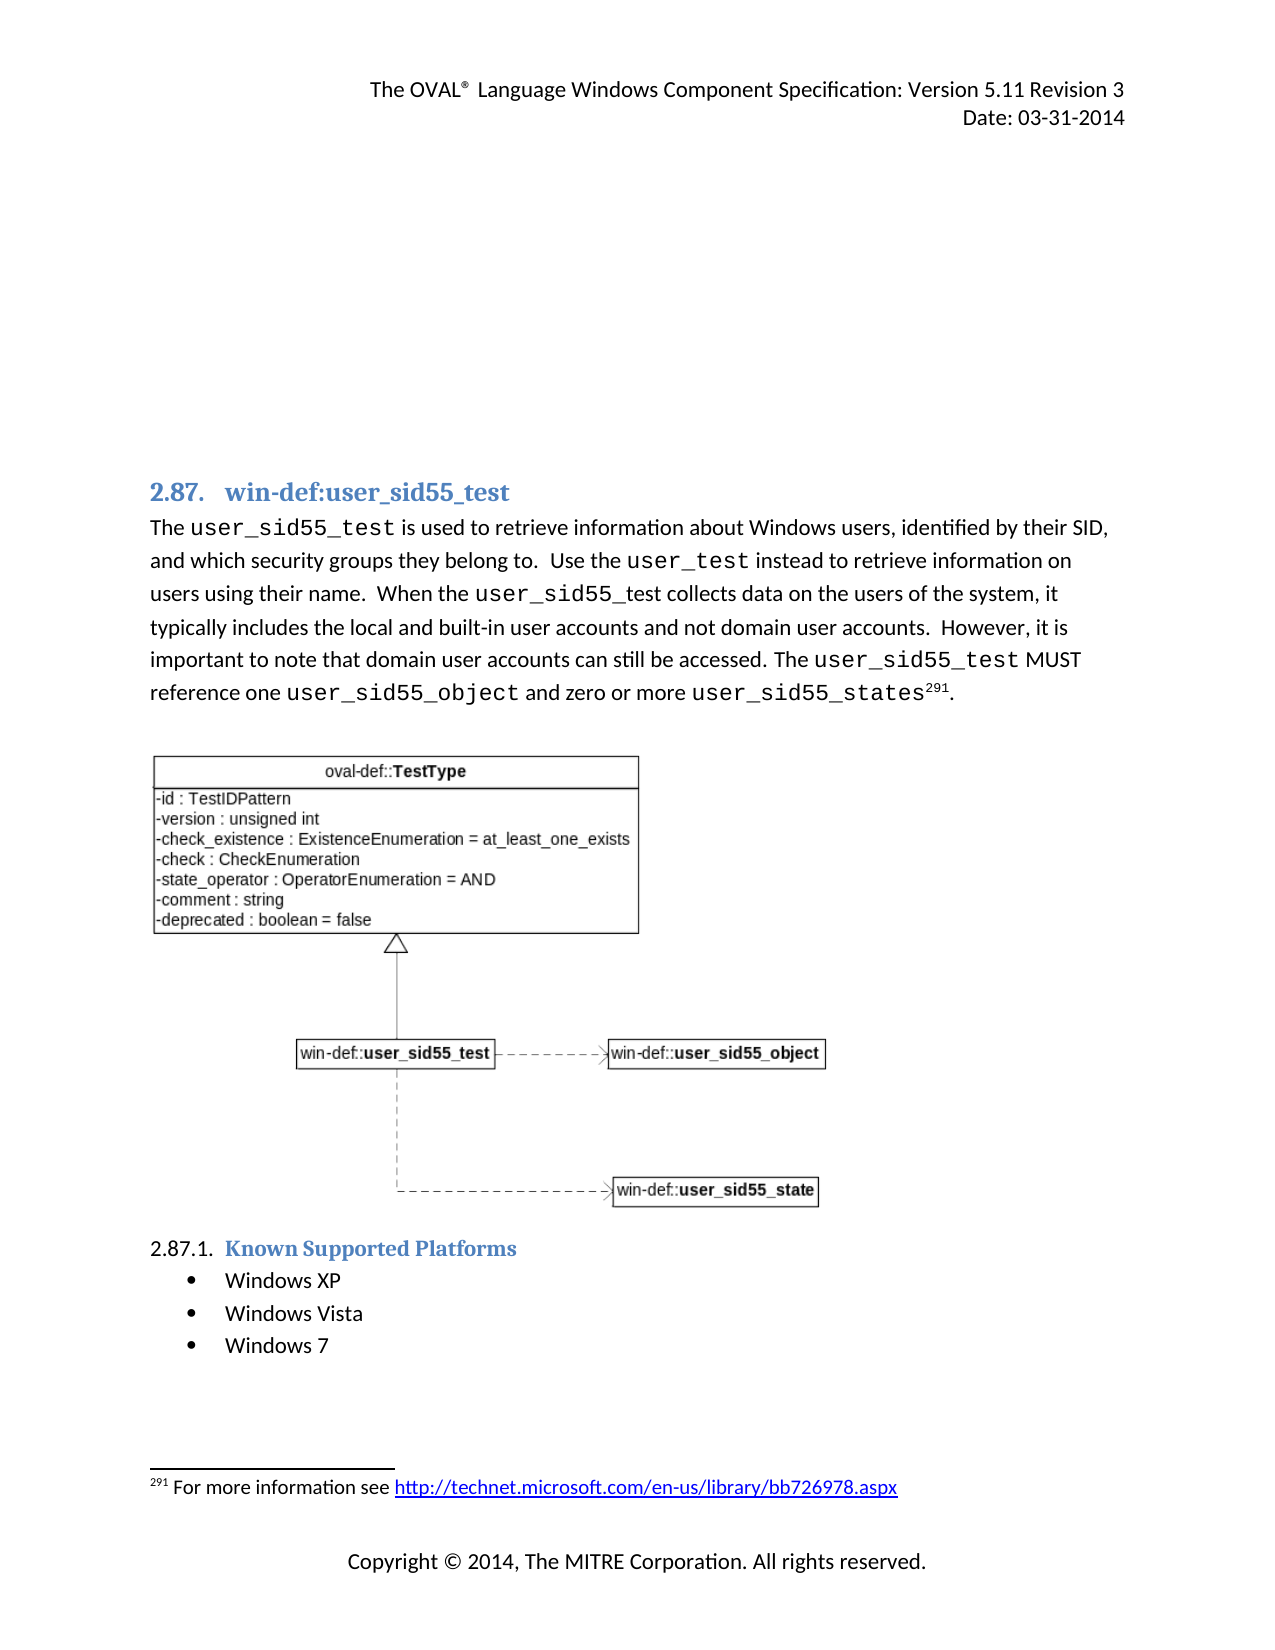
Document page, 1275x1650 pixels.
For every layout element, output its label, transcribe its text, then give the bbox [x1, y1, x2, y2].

list Windows 7 [187, 1331, 1125, 1359]
subtitle Known Supported Platforms [150, 1234, 1125, 1262]
list Windows Vista [187, 1299, 1125, 1327]
list Windows XP [187, 1267, 1125, 1294]
text The user_sid55_test is used to retrieve information about Windows users, identified by their SID, and which security groups they belong to. Use the user_test instead to retrieve information on users using their name. When the user_sid55_test collects data on the users of the system, it typically includes the local and built-in user accounts and not domain user accounts. However, it is important to note that domain user accounts can still be accessed. The user_sid55_test MUST reference one user_sid55_object and zero or more user_sid55_states. [150, 513, 1125, 708]
subtitle win-def:user_sid55_test [150, 477, 1125, 508]
